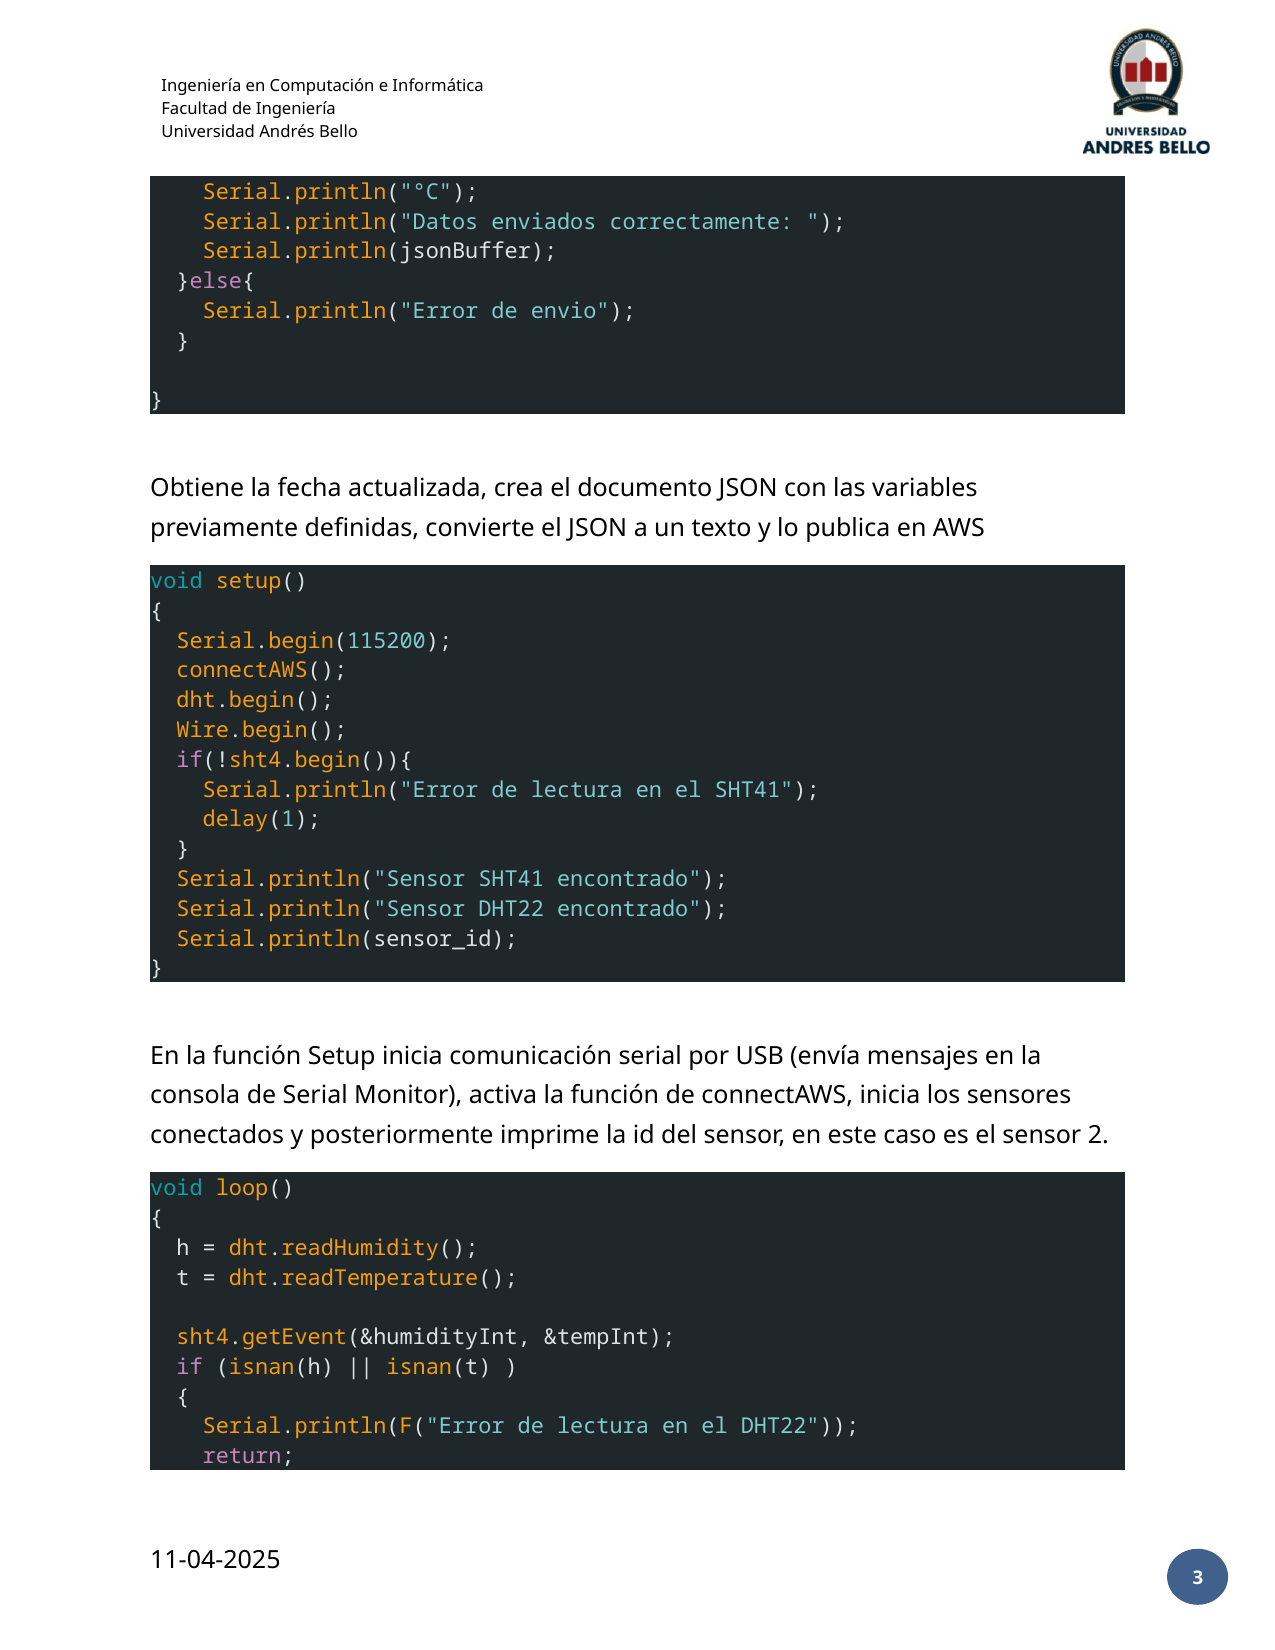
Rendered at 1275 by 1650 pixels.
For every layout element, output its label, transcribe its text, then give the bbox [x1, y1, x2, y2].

text } [150, 325, 1125, 355]
text { [150, 1381, 1125, 1411]
text { [150, 1202, 1125, 1232]
text if(!sht4.begin()){ [150, 744, 1125, 774]
text Wire.begin(); [150, 714, 1125, 744]
text dht.begin(); [150, 684, 1125, 714]
text t = dht.readTemperature(); [150, 1262, 1125, 1291]
text Serial.println("Error de envio"); [150, 295, 1125, 325]
text Serial.println(sensor_id); [150, 923, 1125, 952]
text { [150, 595, 1125, 625]
text delay(1); [150, 803, 1125, 833]
text Serial.println("Datos enviados correctamente: "); [150, 206, 1125, 236]
text void loop() [150, 1172, 1125, 1202]
text En la función Setup inicia comunicación serial por USB (envía mensajes en la consola de Serial Monitor), activa la función de connectAWS, inicia los sensores conectados y posteriormente imprime la id del sensor, en este caso es el sensor 2. [150, 1038, 1125, 1150]
text Serial.println("Sensor SHT41 encontrado"); [150, 863, 1125, 893]
text void setup() [150, 565, 1125, 595]
text sht4.getEvent(&humidityInt, &tempInt); [150, 1321, 1125, 1351]
text } [150, 952, 1125, 982]
text Serial.println("Error de lectura en el SHT41"); [150, 774, 1125, 803]
text Serial.println(F("Error de lectura en el DHT22")); [150, 1411, 1125, 1440]
text Serial.println("Sensor DHT22 encontrado"); [150, 893, 1125, 923]
picture [1082, 28, 1210, 154]
text Serial.begin(115200); [150, 625, 1125, 654]
text if (isnan(h) || isnan(t) ) [150, 1351, 1125, 1381]
text }else{ [150, 265, 1125, 295]
text connectAWS(); [150, 654, 1125, 684]
text } [150, 833, 1125, 863]
text Serial.println("°C"); [150, 176, 1125, 206]
text h = dht.readHumidity(); [150, 1232, 1125, 1262]
text return; [150, 1440, 1125, 1470]
text Serial.println(jsonBuffer); [150, 236, 1125, 265]
text } [150, 384, 1125, 414]
text Obtiene la fecha actualizada, crea el documento JSON con las variables previamente definidas, convierte el JSON a un texto y lo publica en AWS [150, 470, 1125, 543]
